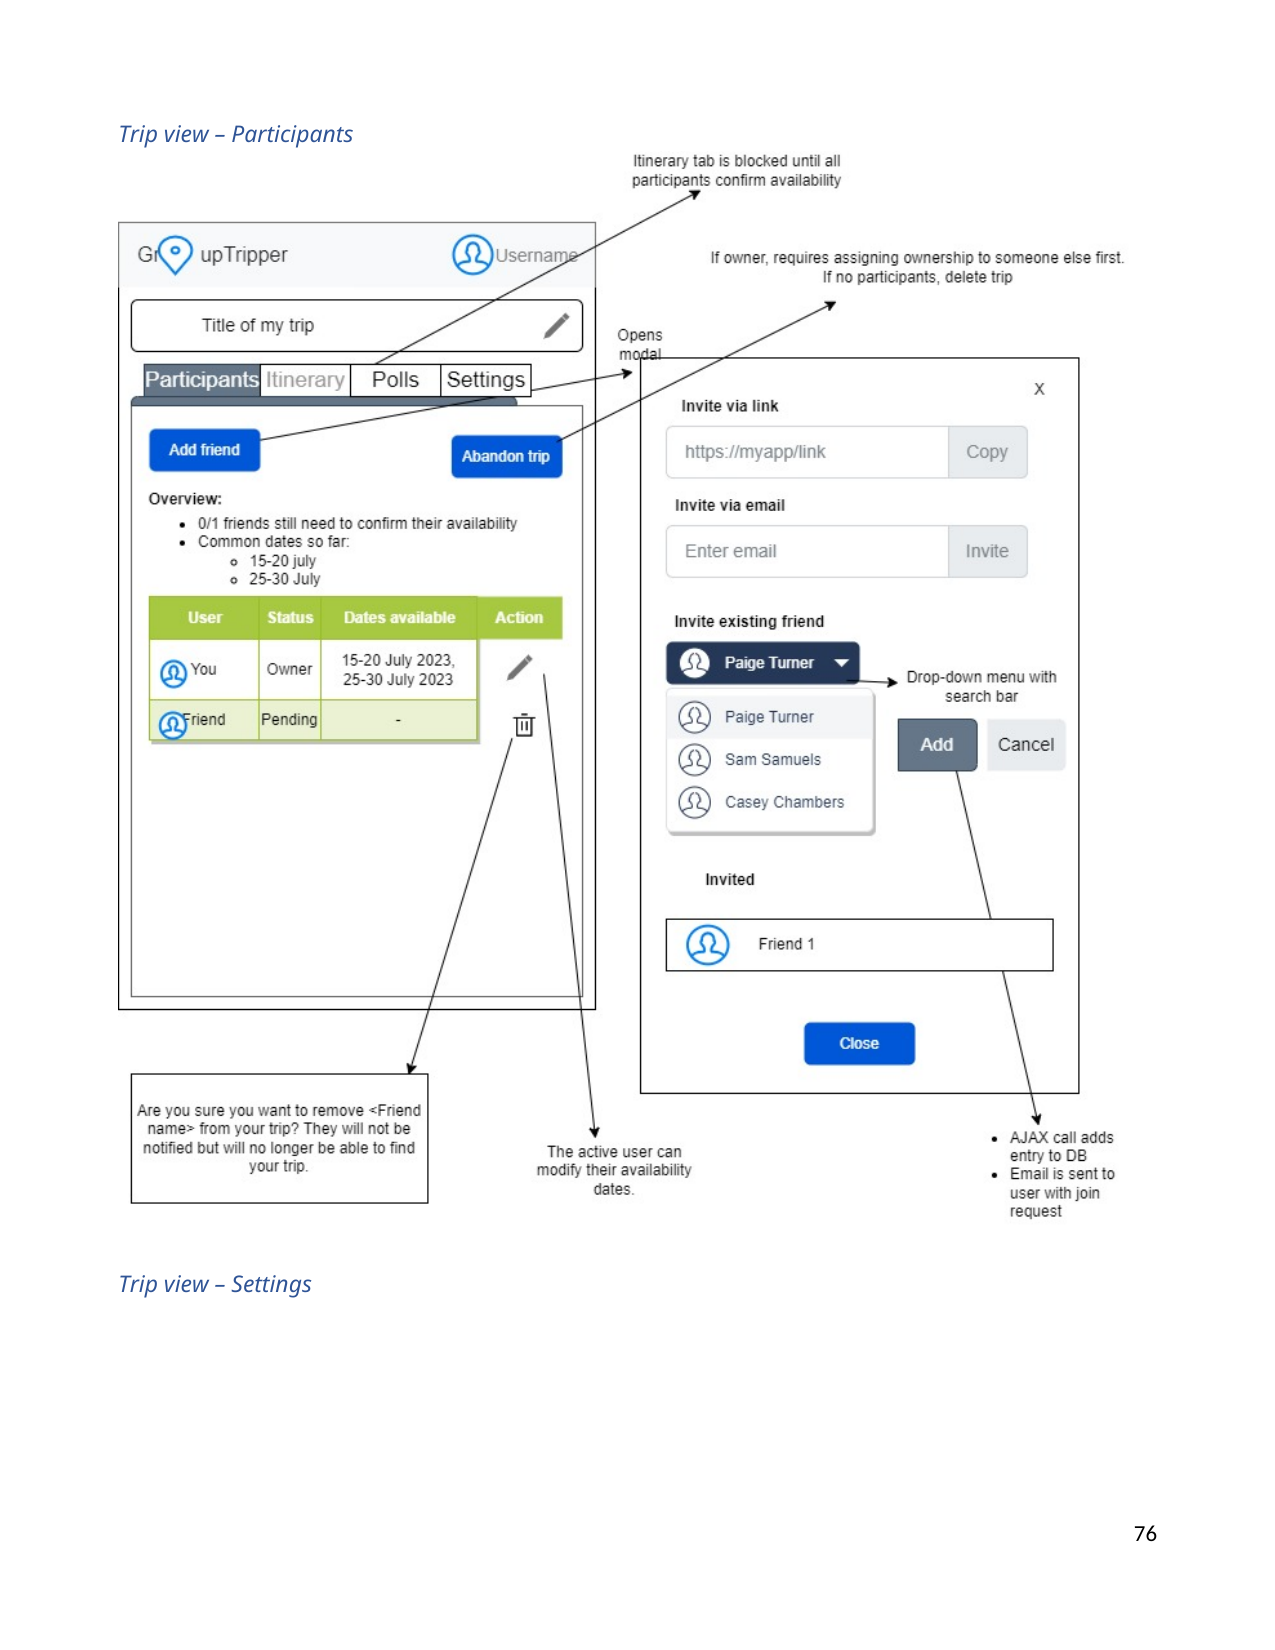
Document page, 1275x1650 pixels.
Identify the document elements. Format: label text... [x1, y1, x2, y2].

picture [118, 151, 1157, 1249]
subtitle Trip view – Settings [118, 1267, 1157, 1299]
subtitle Trip view – Participants [118, 118, 1157, 149]
